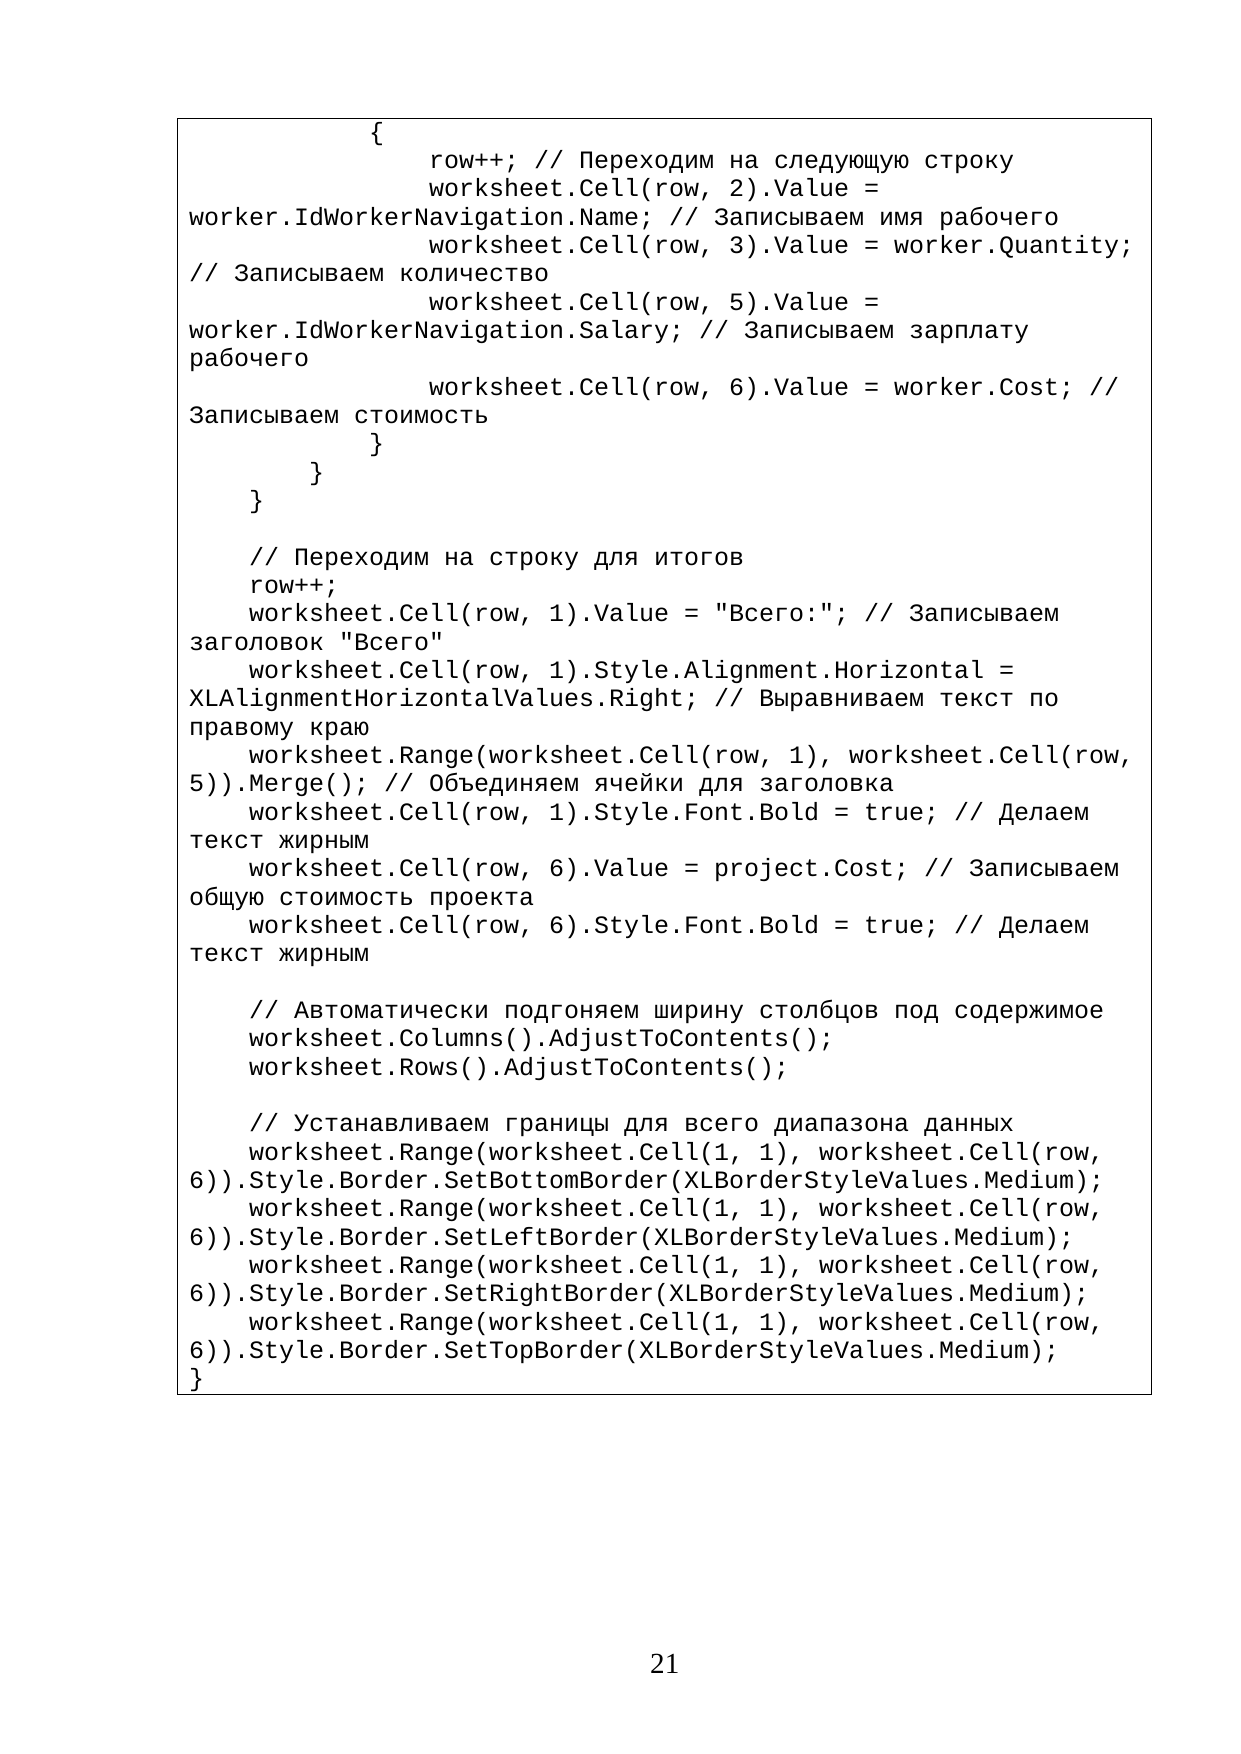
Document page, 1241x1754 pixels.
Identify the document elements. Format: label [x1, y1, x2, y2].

table_header [178, 119, 1151, 1394]
